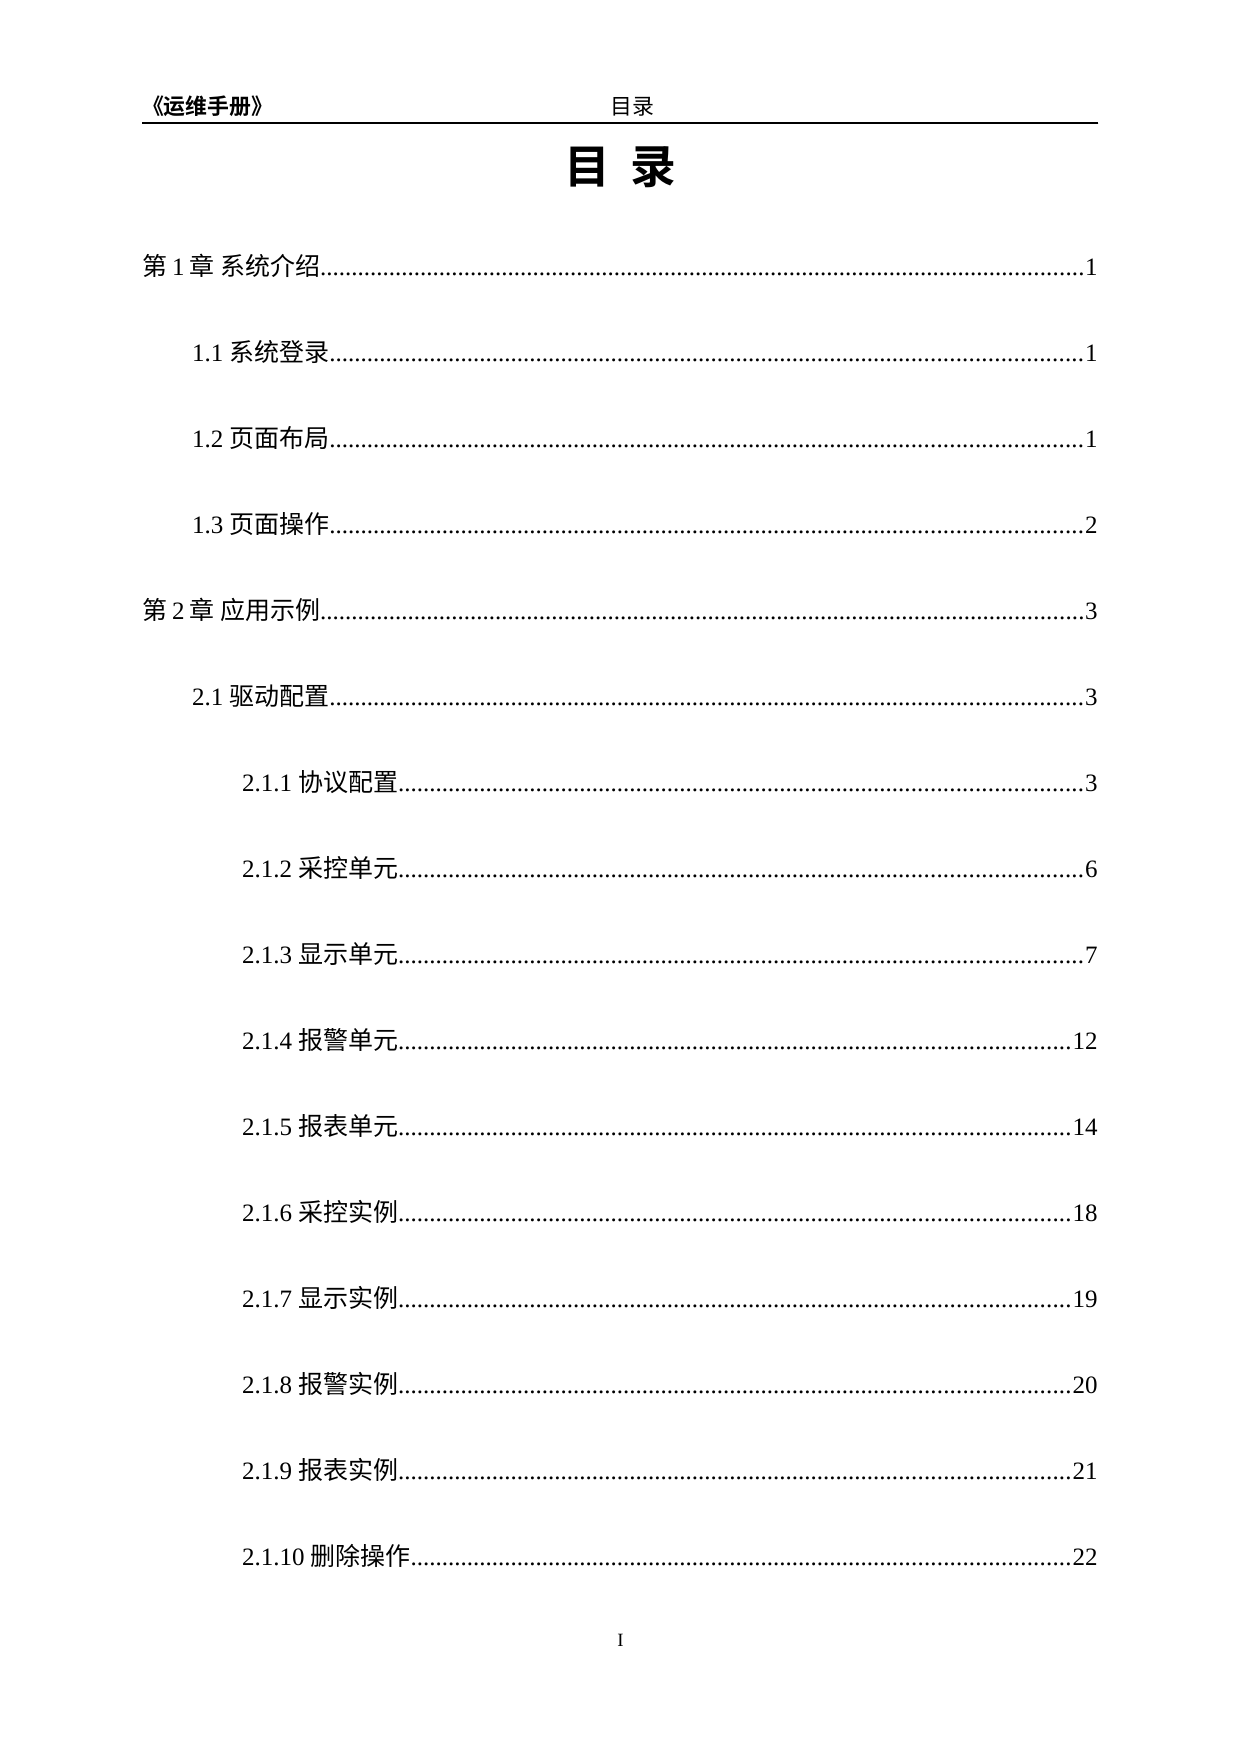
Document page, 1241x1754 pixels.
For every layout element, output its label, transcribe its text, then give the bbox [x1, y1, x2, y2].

text 1.3 页面操作 2 [192, 488, 1098, 556]
text 2.1.8 报警实例 20 [242, 1349, 1098, 1417]
text 2.1 驱动配置 3 [192, 661, 1098, 728]
text 目 录 [142, 129, 1098, 197]
text 1.2 页面布局 1 [192, 402, 1098, 470]
text 2.1.5 报表单元 14 [242, 1091, 1098, 1159]
text 2.1.4 报警单元 12 [242, 1005, 1098, 1073]
text 2.1.9 报表实例 21 [242, 1435, 1098, 1503]
text 2.1.3 显示单元 7 [242, 919, 1098, 987]
text 2.1.10 删除操作 22 [242, 1521, 1098, 1589]
text 2.1.1 协议配置 3 [242, 747, 1098, 814]
text 2.1.7 显示实例 19 [242, 1263, 1098, 1331]
text 2.1.6 采控实例 18 [242, 1177, 1098, 1245]
text 第2章 应用示例 3 [142, 574, 1098, 642]
text 2.1.2 采控单元 6 [242, 833, 1098, 901]
text 1.1 系统登录 1 [192, 316, 1098, 384]
text 第1章 系统介绍 1 [142, 230, 1098, 298]
